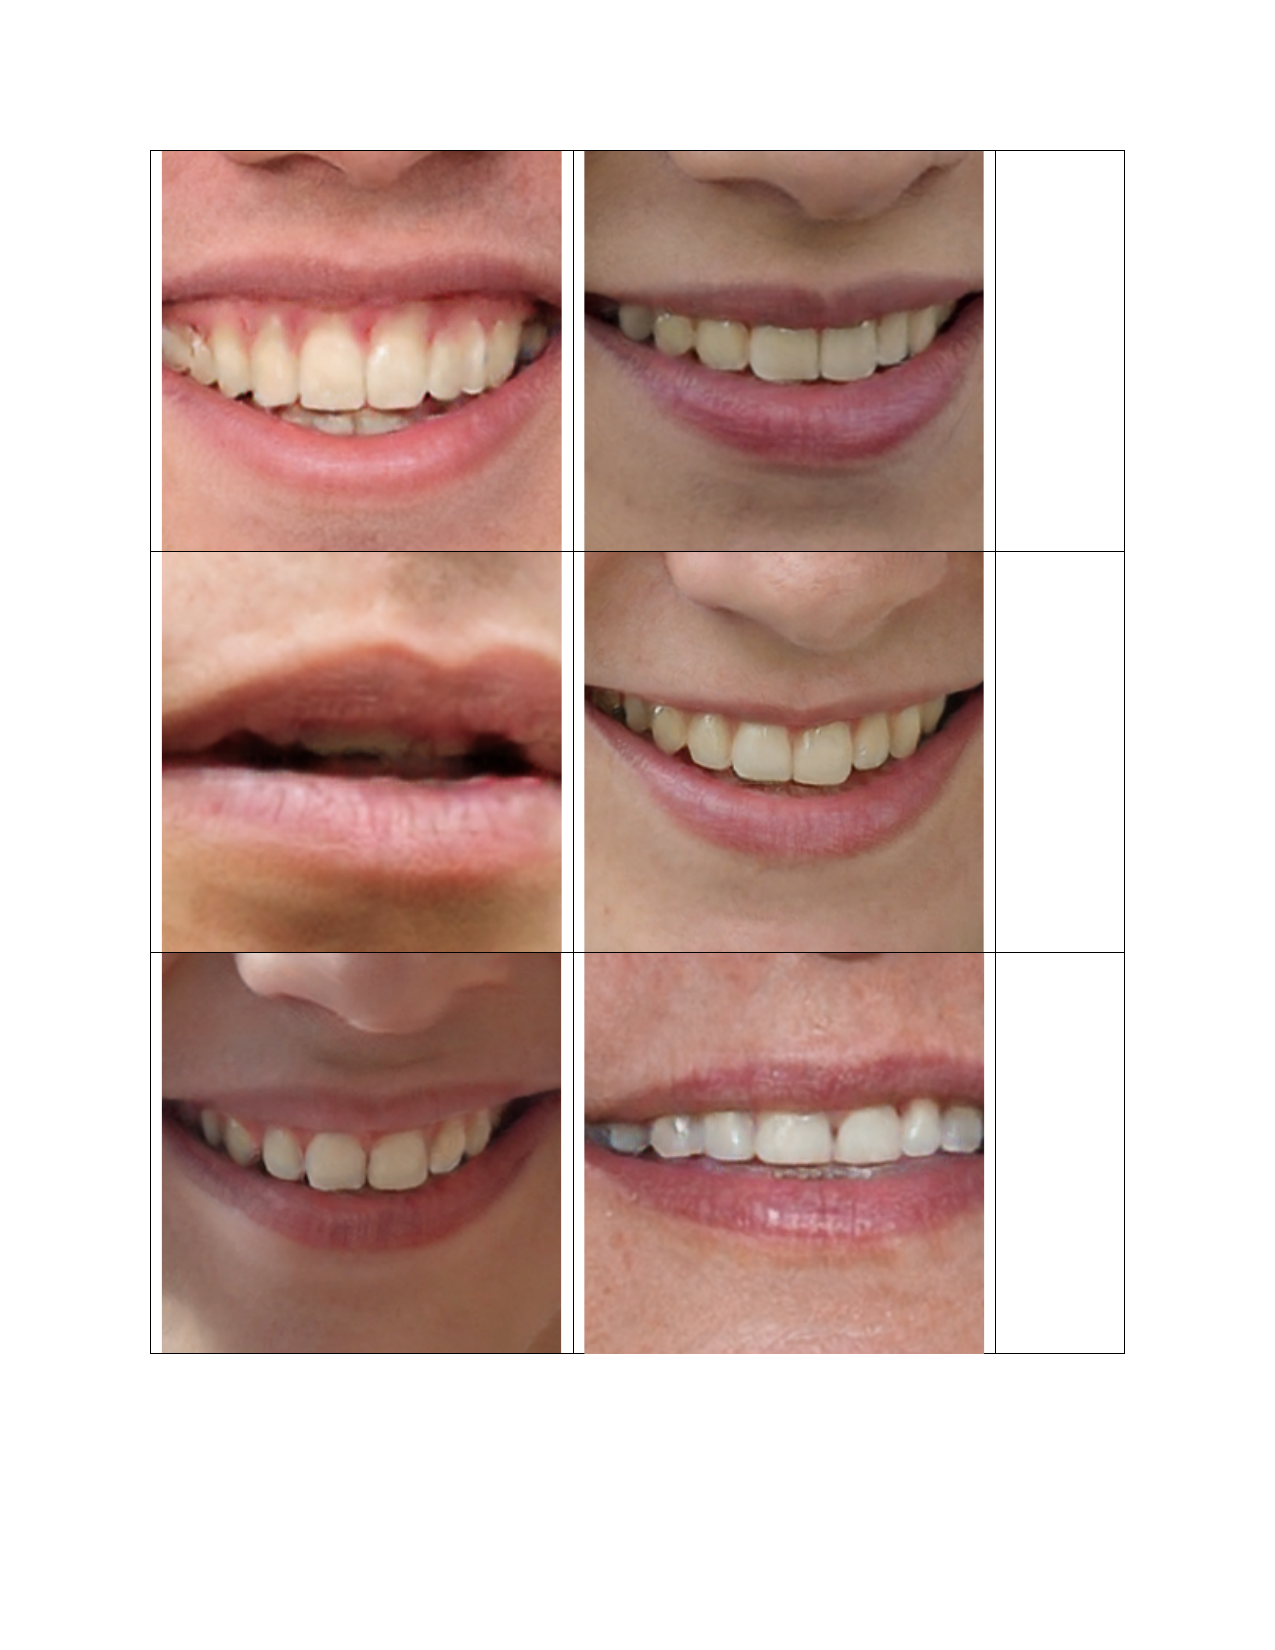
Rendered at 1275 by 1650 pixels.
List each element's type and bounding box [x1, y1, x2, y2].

table_cell [562, 953, 573, 1353]
table_cell [574, 552, 584, 952]
table_cell [996, 552, 1124, 952]
picture [161, 953, 562, 1353]
picture [584, 151, 984, 551]
picture [161, 552, 562, 952]
table_cell [562, 151, 573, 551]
table_cell [996, 151, 1124, 551]
table_cell [151, 953, 161, 1353]
picture [584, 953, 985, 1354]
table_cell [996, 953, 1124, 1353]
table_cell [984, 552, 995, 952]
table_cell [984, 151, 995, 551]
table_cell [985, 953, 995, 1353]
picture [161, 151, 562, 551]
table_cell [151, 151, 161, 551]
table_cell [562, 552, 573, 952]
table_cell [574, 151, 584, 551]
picture [584, 552, 984, 952]
table_cell [574, 953, 584, 1353]
table_cell [151, 552, 161, 952]
